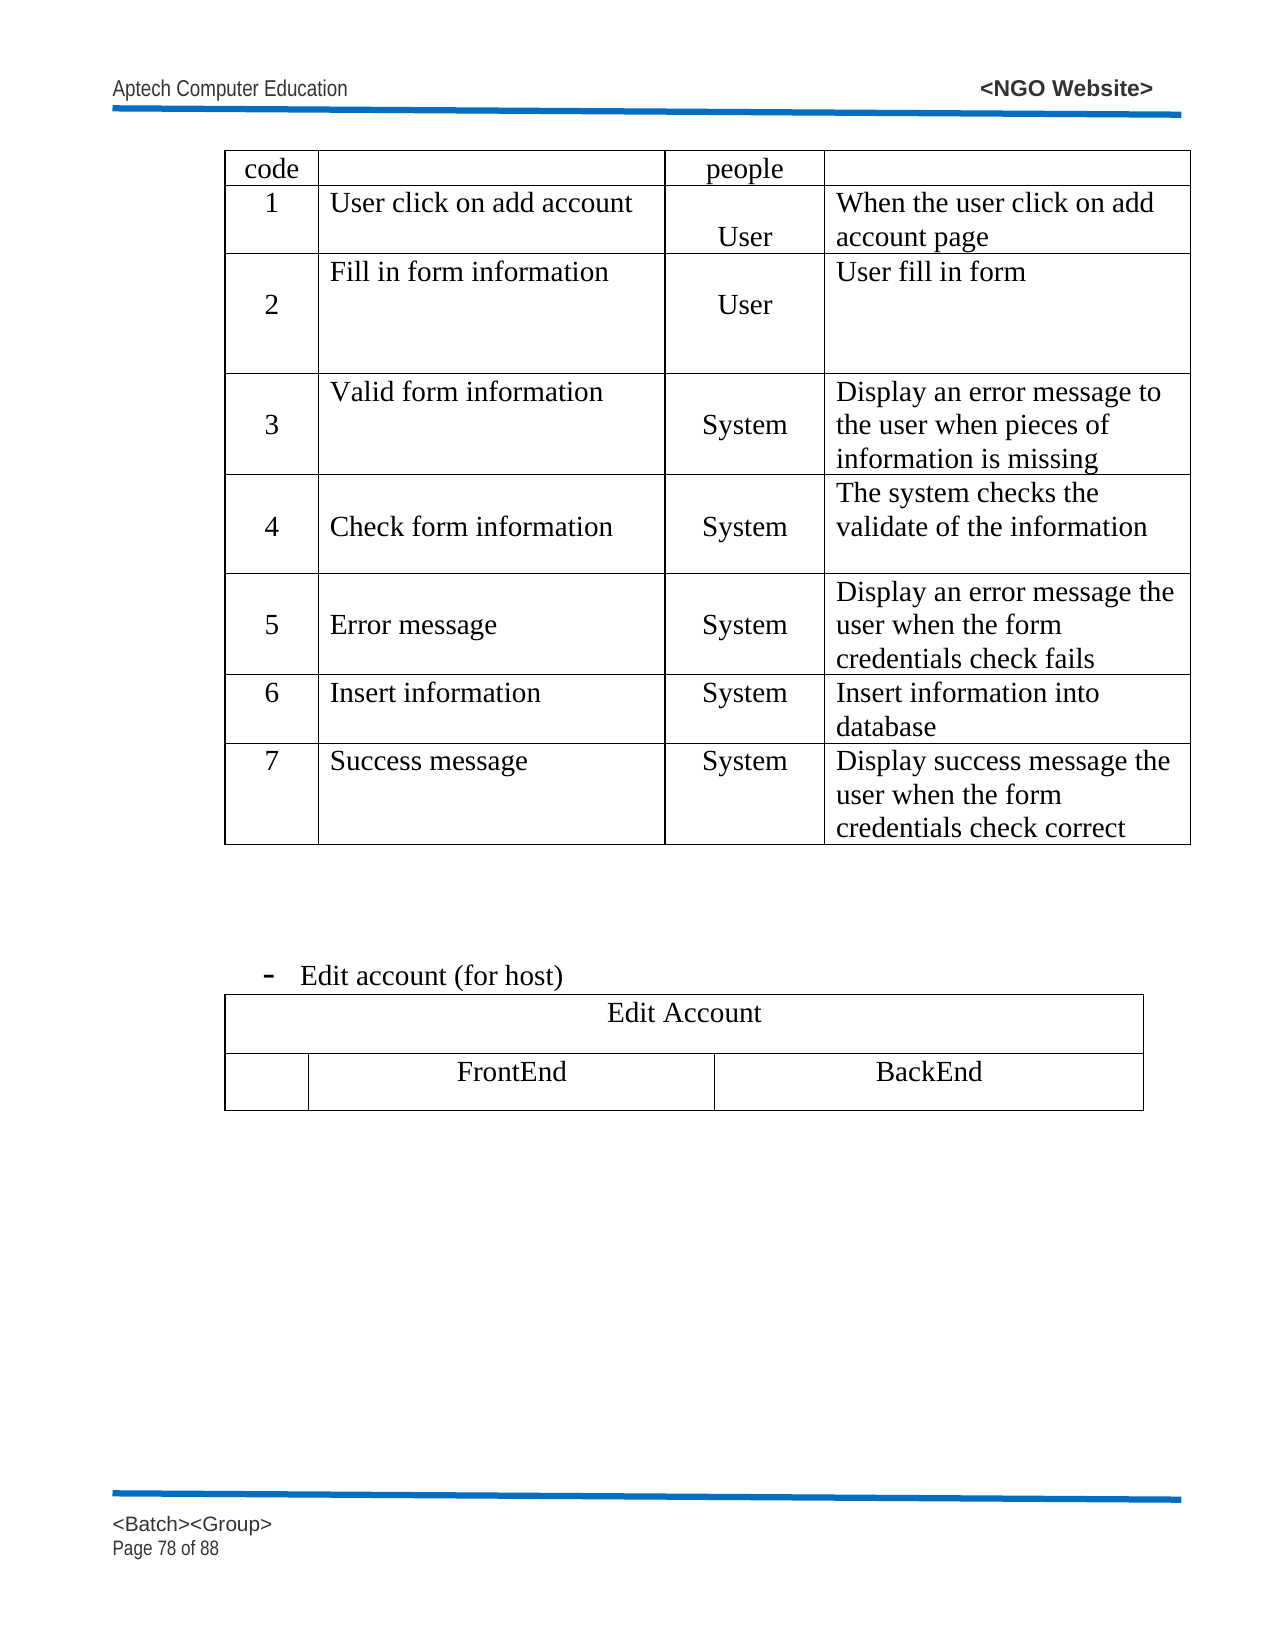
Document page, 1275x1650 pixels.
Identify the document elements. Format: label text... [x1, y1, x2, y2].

table_cell Insert information into database [825, 675, 1190, 742]
list Edit account (for host) [262, 951, 1106, 994]
table_cell 6 [226, 675, 318, 742]
table_cell 7 [226, 744, 318, 844]
table_cell System [666, 744, 824, 844]
table_cell Display an error message the user when the form credentials check fails [825, 574, 1190, 674]
table_cell User [666, 254, 824, 373]
table_cell Insert information [319, 675, 664, 742]
table_cell System [666, 675, 824, 742]
table_cell 1 [226, 186, 318, 253]
table_cell User fill in form [825, 254, 1190, 373]
table_cell System [666, 475, 824, 573]
table_cell Fill in form information [319, 254, 664, 373]
table_cell BackEnd [715, 1054, 1143, 1110]
table_cell Success message [319, 744, 664, 844]
table_cell System [666, 574, 824, 674]
table_cell 2 [226, 254, 318, 373]
table_header Describe [825, 151, 1190, 184]
table_cell System [666, 374, 824, 474]
table_cell [226, 1054, 308, 1110]
table_cell Valid form information [319, 374, 664, 474]
table_cell Check form information [319, 475, 664, 573]
table_cell Display an error message to the user when pieces of information is missing [825, 374, 1190, 474]
table_cell 3 [226, 374, 318, 474]
table_cell User [666, 186, 824, 253]
table_cell 4 [226, 475, 318, 573]
table_cell User click on add account [319, 186, 664, 253]
table_header Step code [226, 151, 318, 184]
table_cell 5 [226, 574, 318, 674]
table_cell Error message [319, 574, 664, 674]
table_header Edit Account [226, 995, 1143, 1053]
table_cell The system checks the validate of the information [825, 475, 1190, 573]
table_header Group of people [666, 151, 824, 184]
table_cell Display success message the user when the form credentials check correct [825, 744, 1190, 844]
table_cell When the user click on add account page [825, 186, 1190, 253]
table_header Step name [319, 151, 664, 184]
table_cell FrontEnd [309, 1054, 714, 1110]
